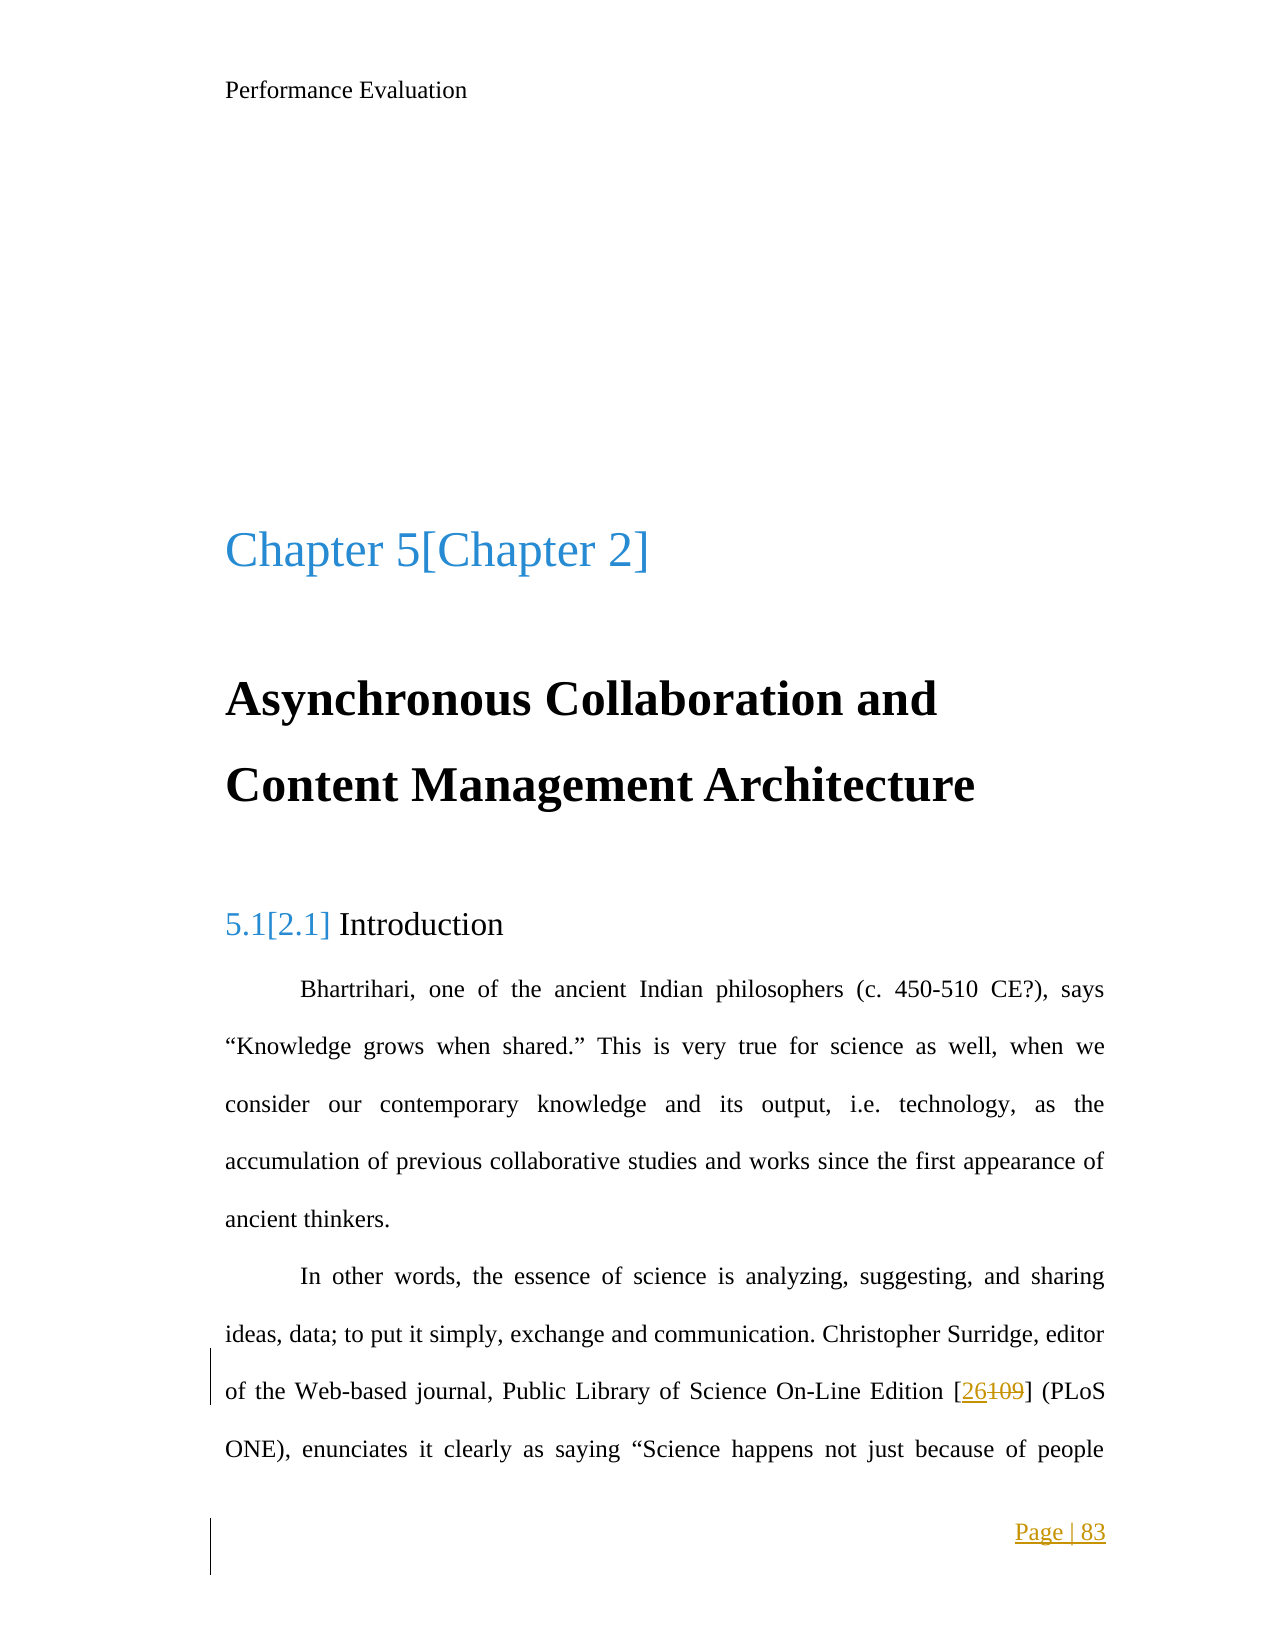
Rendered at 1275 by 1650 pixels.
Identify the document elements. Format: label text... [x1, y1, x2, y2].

title Asynchronous Collaboration and Content Management Architecture [225, 669, 1106, 812]
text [225, 1261, 1106, 1462]
text Bhartrihari, one of the ancient Indian philosophers (c. 450-510 CE?), says “Knowledge grows when shared.” This is very true for science as well, when we consider our contemporary knowledge and its output, i.e. technology, as the accumulation of previous collaborative studies and works since the first appearance of ancient thinkers. [225, 974, 1106, 1232]
subtitle Introduction [225, 904, 1106, 942]
